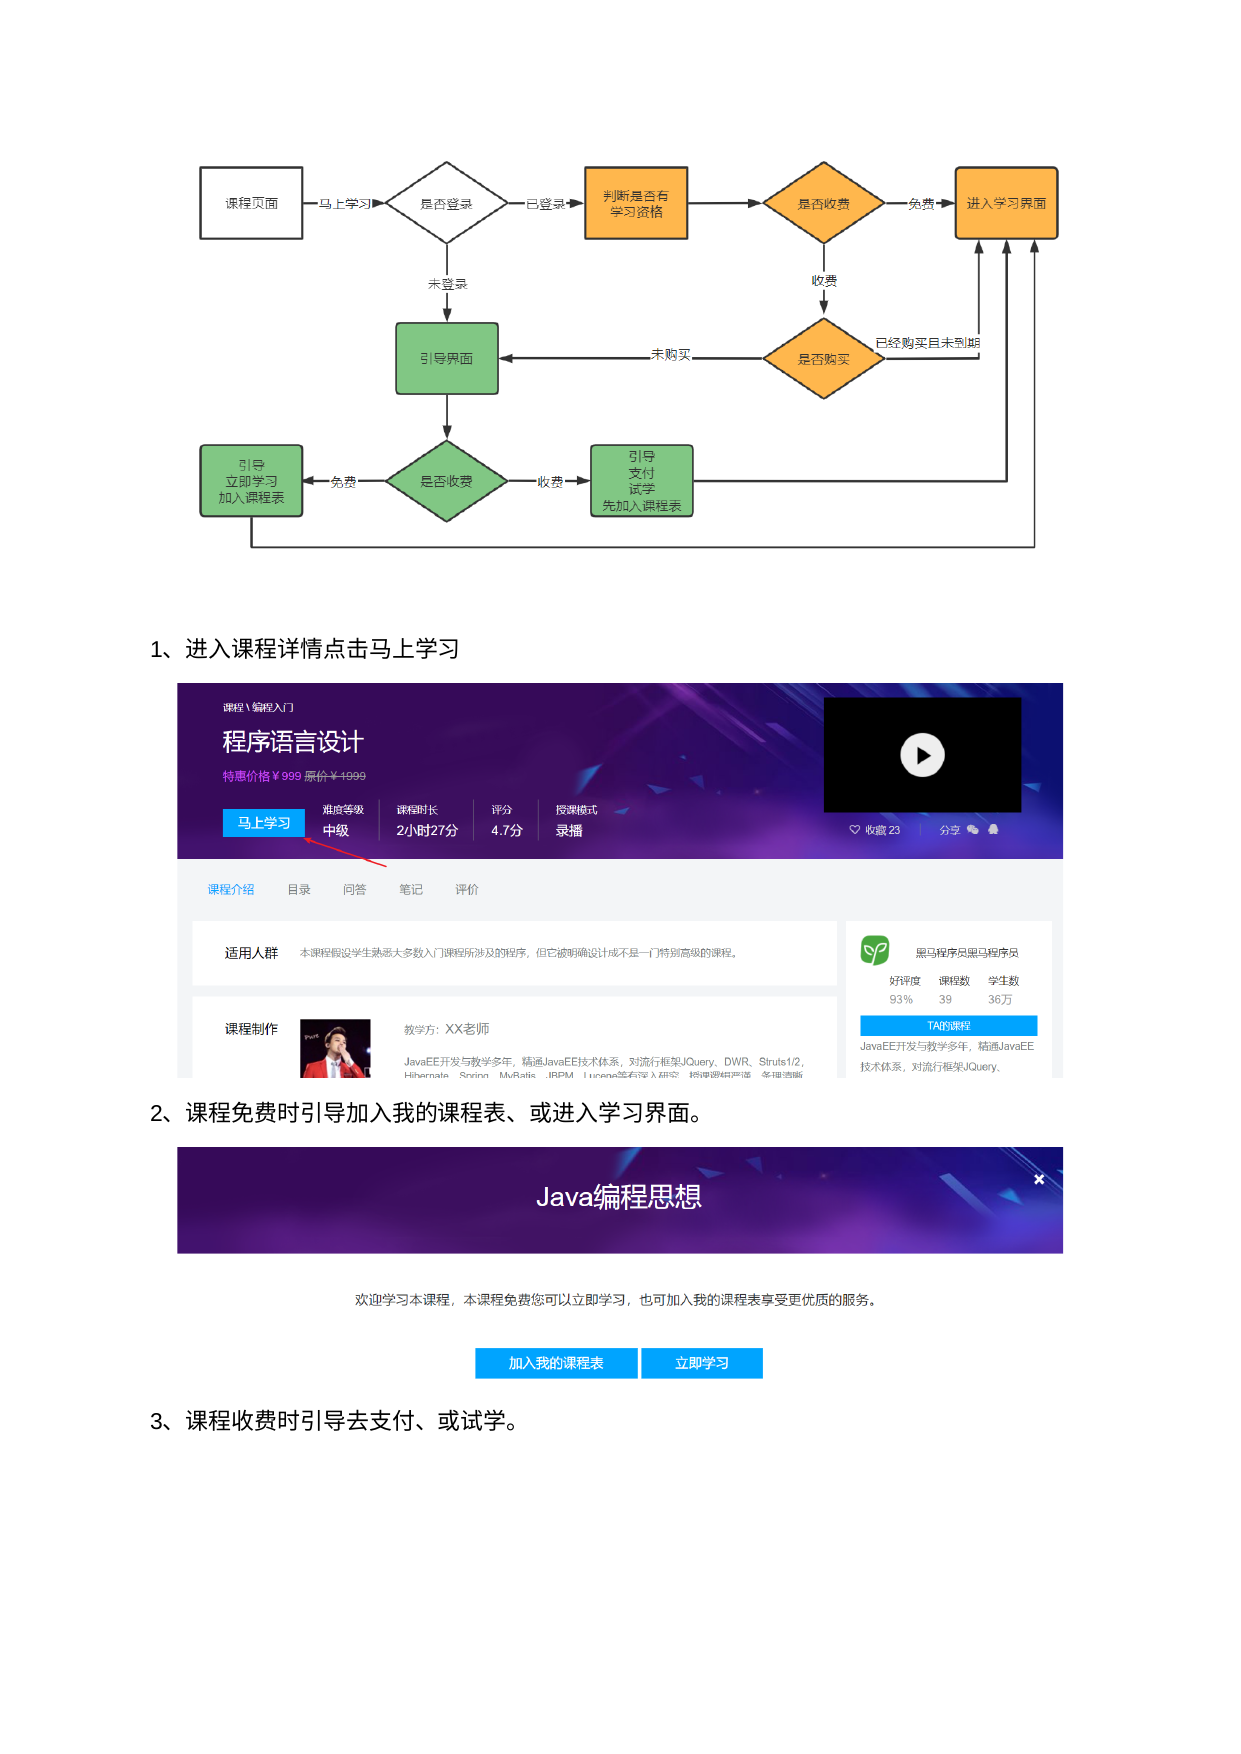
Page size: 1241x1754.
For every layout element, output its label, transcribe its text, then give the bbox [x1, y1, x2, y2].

text 3、课程收费时引导去支付、或试学。 [150, 1403, 1090, 1436]
picture [177, 1147, 1064, 1386]
text 2、课程免费时引导加入我的课程表、或进入学习界面。 [150, 1095, 1090, 1128]
text 1、进入课程详情点击马上学习 [150, 631, 1090, 664]
picture [177, 150, 1064, 568]
picture [177, 683, 1064, 1078]
